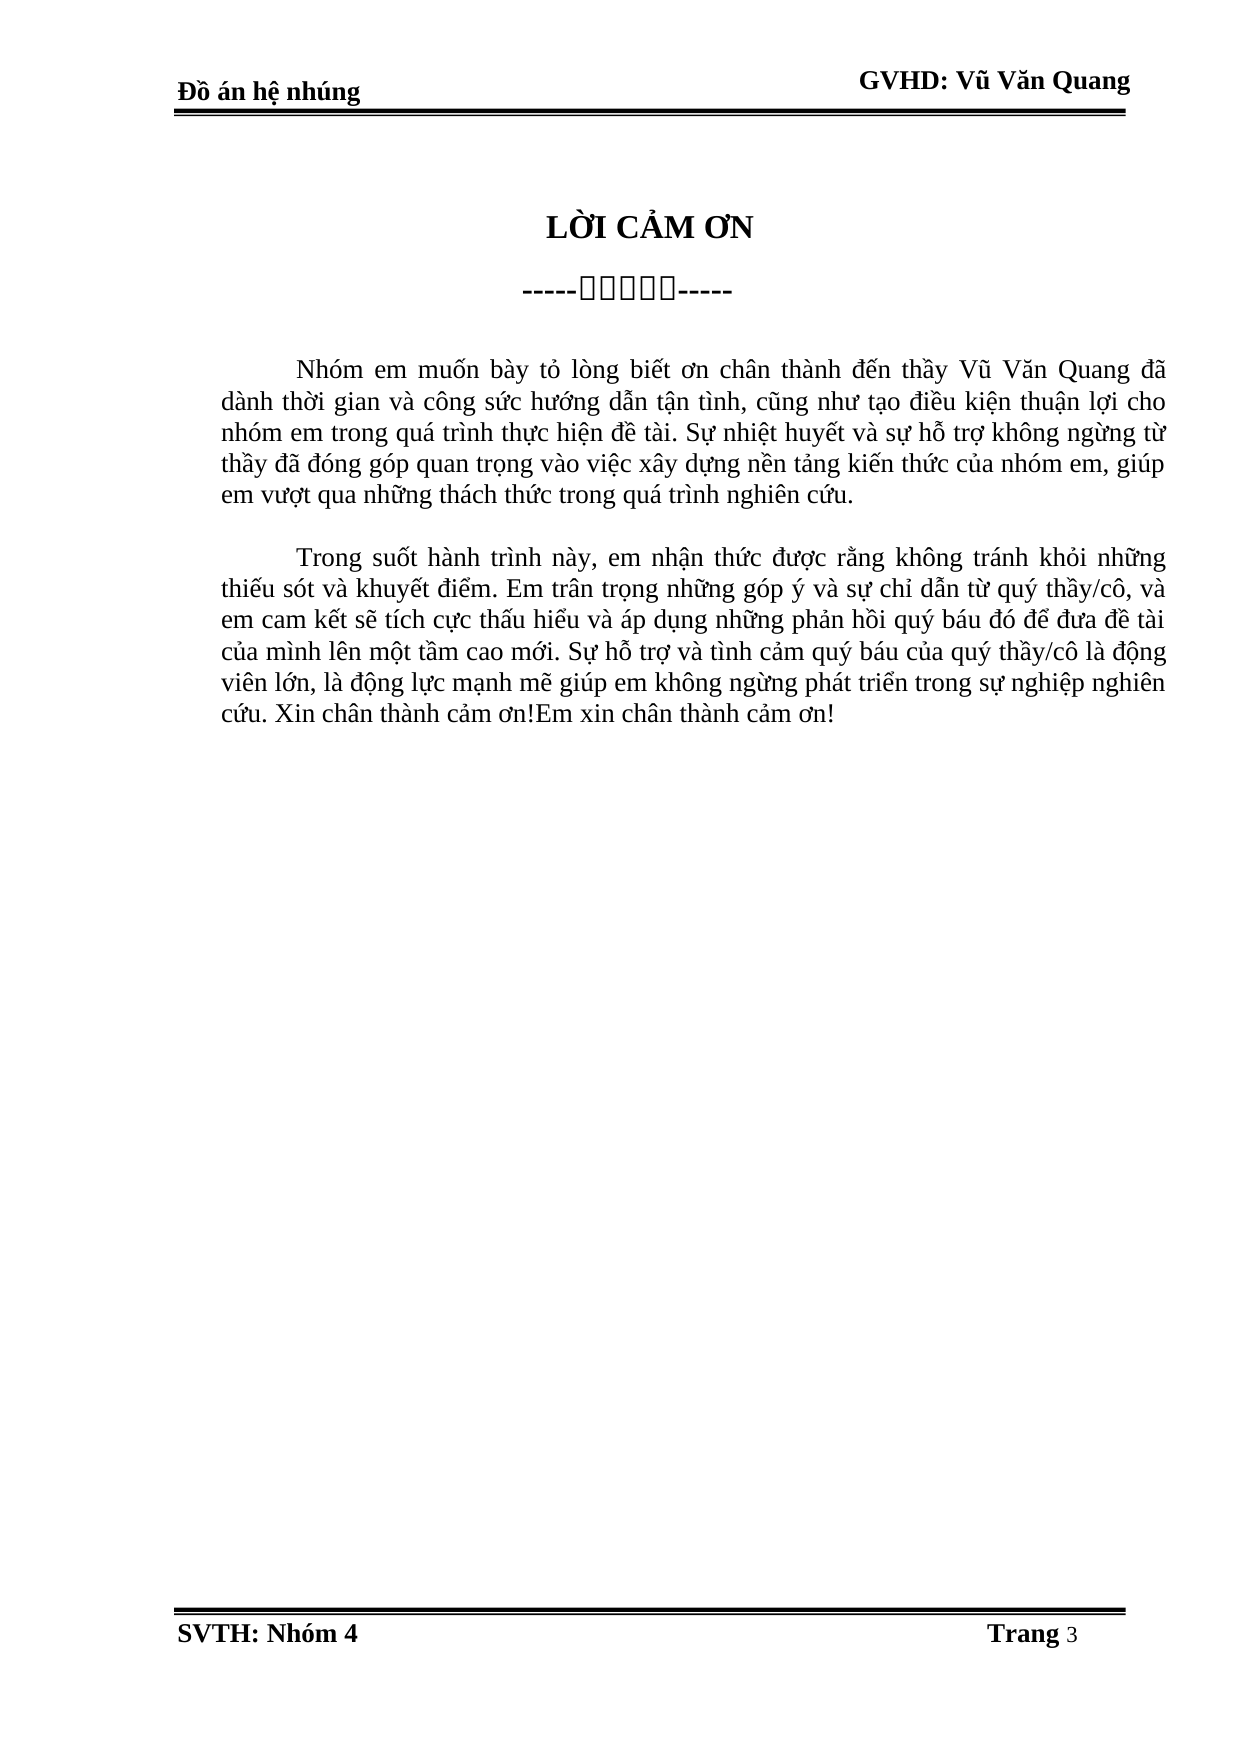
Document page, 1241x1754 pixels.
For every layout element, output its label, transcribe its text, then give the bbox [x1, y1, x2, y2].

text Trong suốt hành trình này, em nhận thức được rằng không tránh khỏi những thiếu sót và khuyết điểm. Em trân trọng những góp ý và sự chỉ dẫn từ quý thầy/cô, và em cam kết sẽ tích cực thấu hiểu và áp dụng những phản hồi quý báu đó để đưa đề tài của mình lên một tầm cao mới. Sự hỗ trợ và tình cảm quý báu của quý thầy/cô là động viên lớn, là động lực mạnh mẽ giúp em không ngừng phát triển trong sự nghiệp nghiên cứu. Xin chân thành cảm ơn!Em xin chân thành cảm ơn! [221, 541, 1167, 728]
subtitle LỜI CẢM ƠN [176, 207, 1123, 246]
text ---------- [522, 265, 1167, 310]
text Nhóm em muốn bày tỏ lòng biết ơn chân thành đến thầy Vũ Văn Quang đã dành thời gian và công sức hướng dẫn tận tình, cũng như tạo điều kiện thuận lợi cho nhóm em trong quá trình thực hiện đề tài. Sự nhiệt huyết và sự hỗ trợ không ngừng từ thầy đã đóng góp quan trọng vào việc xây dựng nền tảng kiến thức của nhóm em, giúp em vượt qua những thách thức trong quá trình nghiên cứu. [221, 354, 1167, 509]
